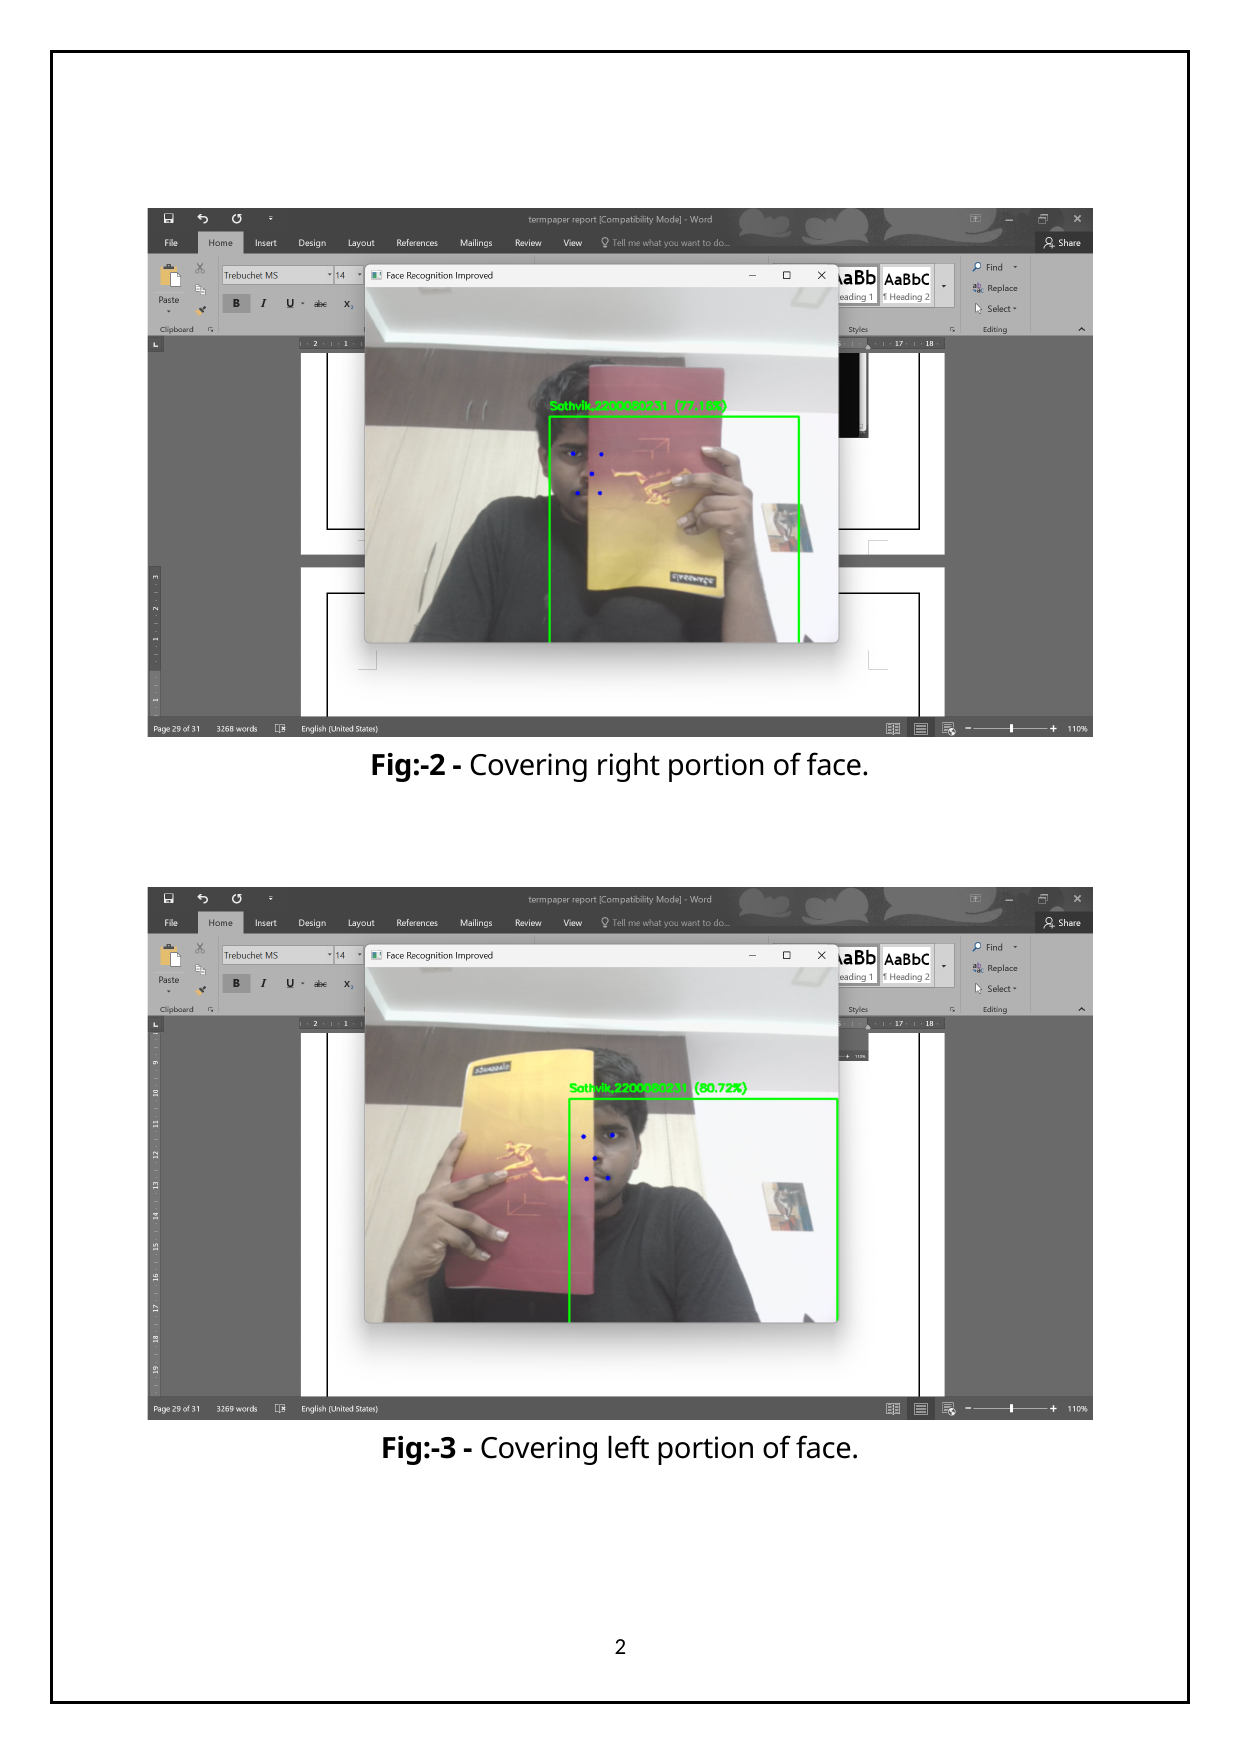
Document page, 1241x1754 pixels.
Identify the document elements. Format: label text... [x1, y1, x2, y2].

picture [147, 887, 1093, 1420]
subtitle Fig:-2 - Covering right portion of face. [148, 745, 1092, 784]
picture [147, 208, 1093, 737]
subtitle Fig:-3 - Covering left portion of face. [148, 1427, 1092, 1467]
